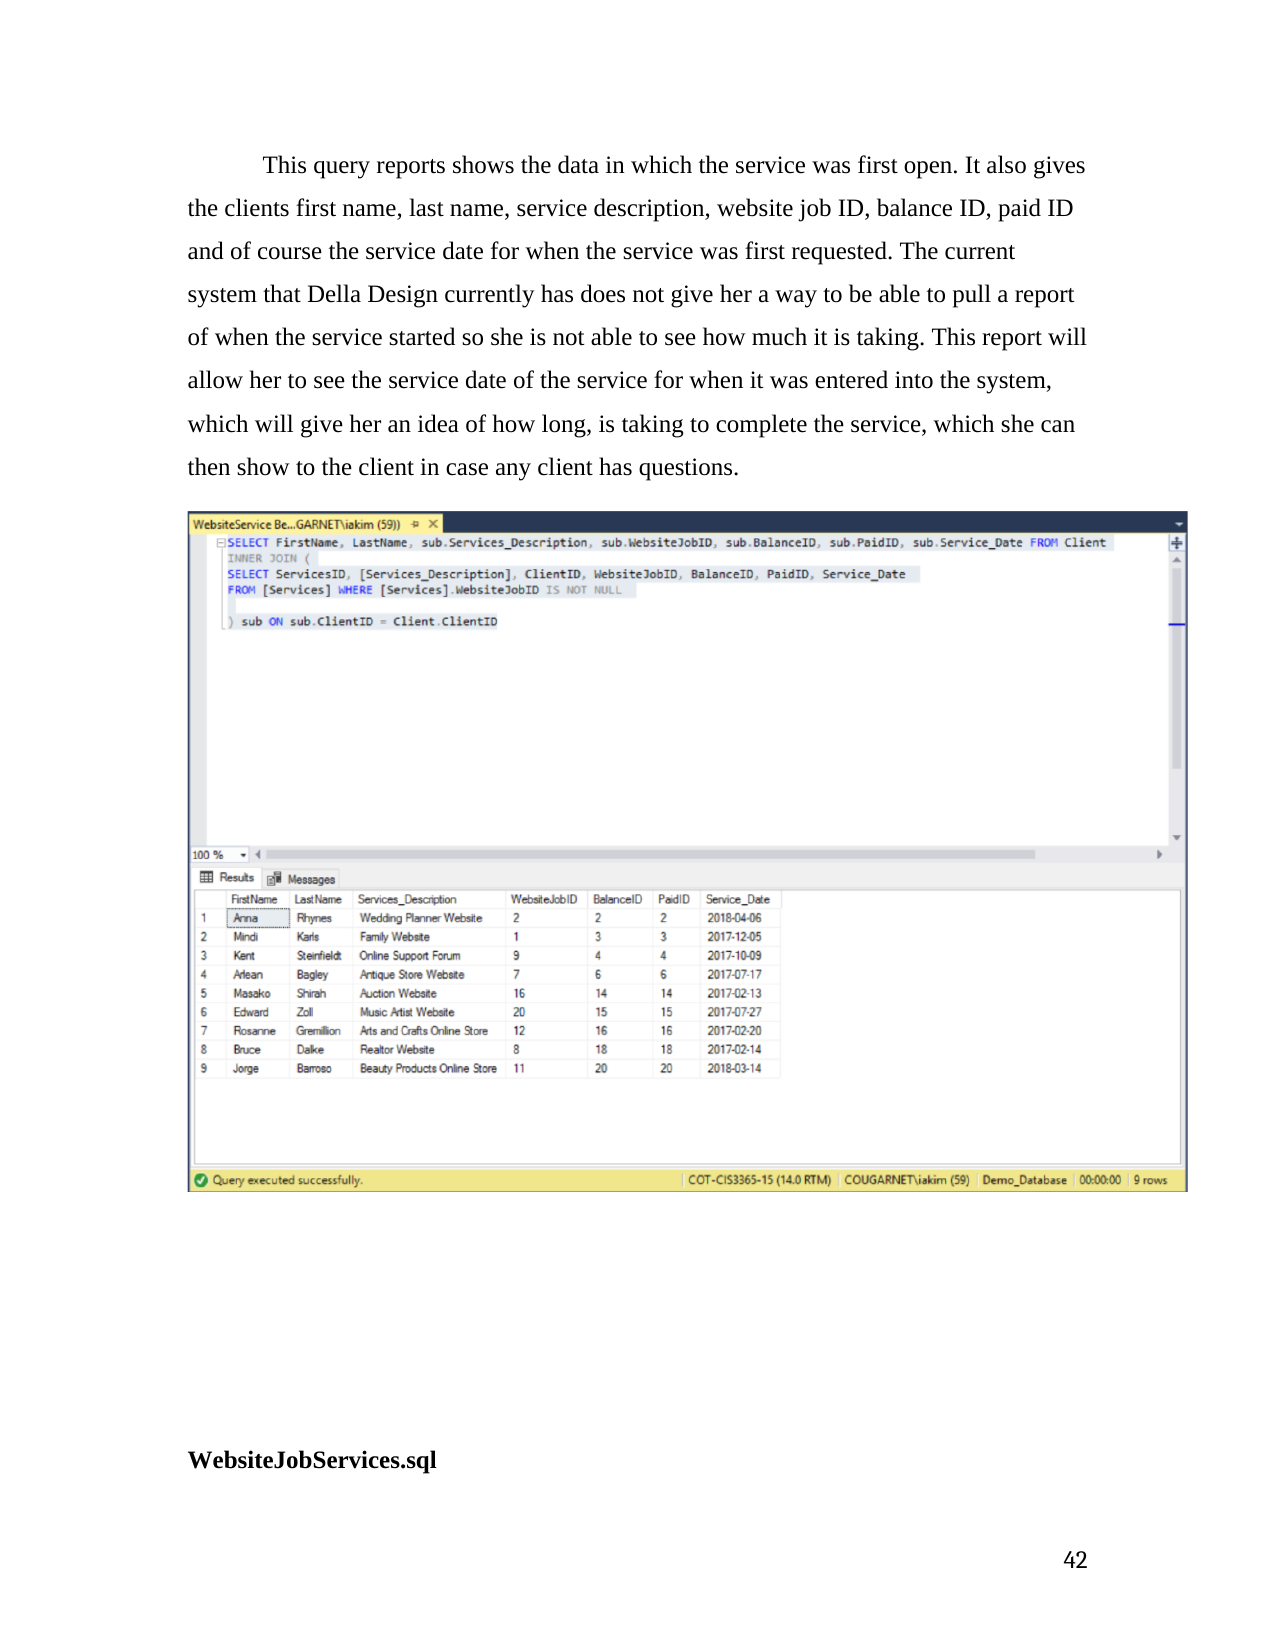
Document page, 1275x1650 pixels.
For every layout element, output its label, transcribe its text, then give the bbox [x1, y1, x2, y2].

picture [187, 511, 1188, 1192]
text WebsiteJobServices.sql [187, 1445, 1087, 1474]
text This query reports shows the data in which the service was first open. It also gives the clients first name, last name, service description, website job ID, balance ID, paid ID and of course the service date for when the service was first requested. The current system that Della Design currently has does not give her a way to be able to pull a report of when the service started so she is not able to see how much it is taking. This report will allow her to see the service date of the service for when it was entered into the system, which will give her an idea of how long, is taking to complete the service, which she can then show to the client in case any client has questions. [187, 150, 1087, 481]
